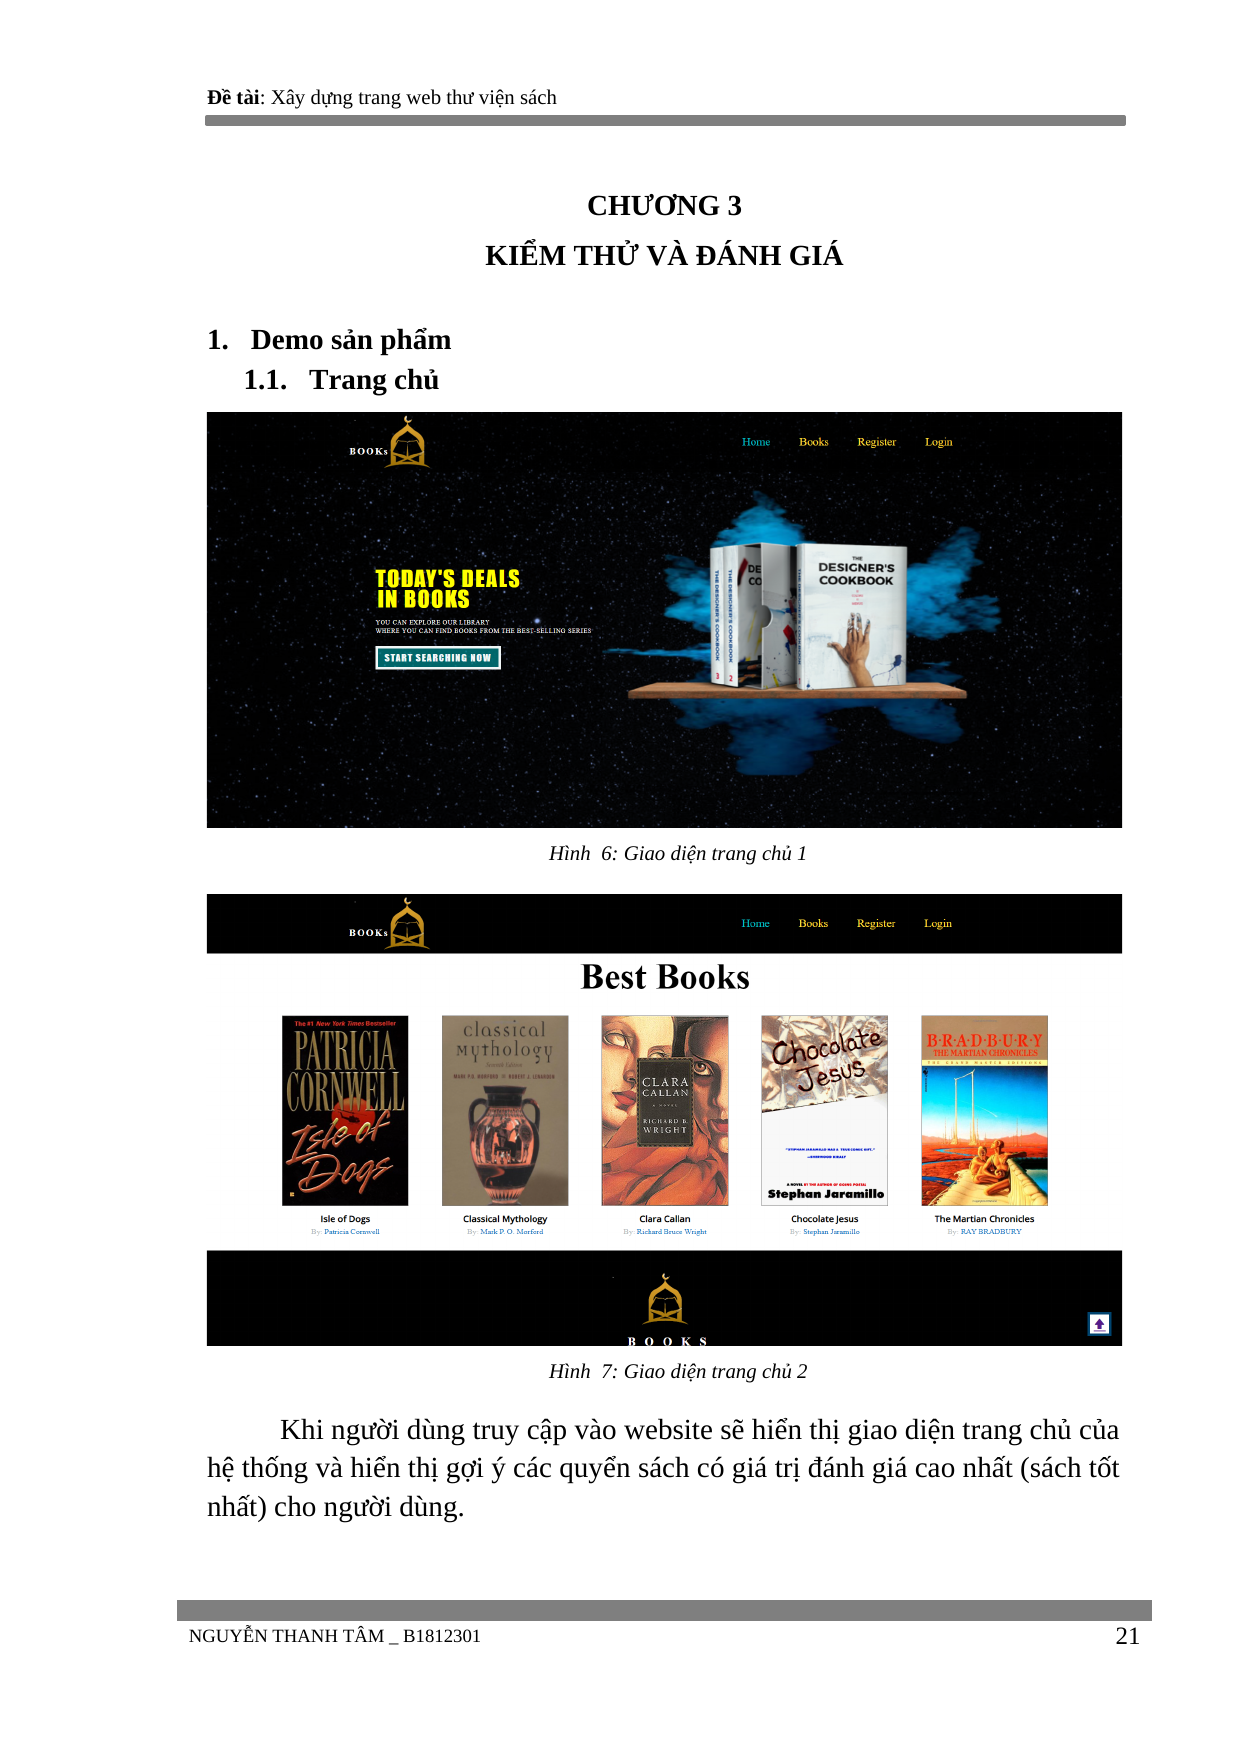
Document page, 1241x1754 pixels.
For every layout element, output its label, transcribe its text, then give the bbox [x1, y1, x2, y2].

picture [206, 894, 1123, 1346]
subtitle CHƯƠNG 3 [207, 188, 1122, 221]
text Hình 6: Giao diện trang chủ 1 [207, 840, 1122, 865]
subtitle 1.1. Trang chủ [207, 362, 1122, 396]
picture [206, 412, 1123, 828]
subtitle KIỂM THỬ VÀ ĐÁNH GIÁ [207, 238, 1122, 272]
text Hình 7: Giao diện trang chủ 2 [207, 1358, 1122, 1383]
subtitle 1. Demo sản phẩm [207, 322, 1122, 355]
text Khi người dùng truy cập vào website sẽ hiển thị giao diện trang chủ của hệ thống và hiển thị gợi ý các quyển sách có giá trị đánh giá cao nhất (sách tốt nhất) cho người dùng. [207, 1412, 1122, 1522]
